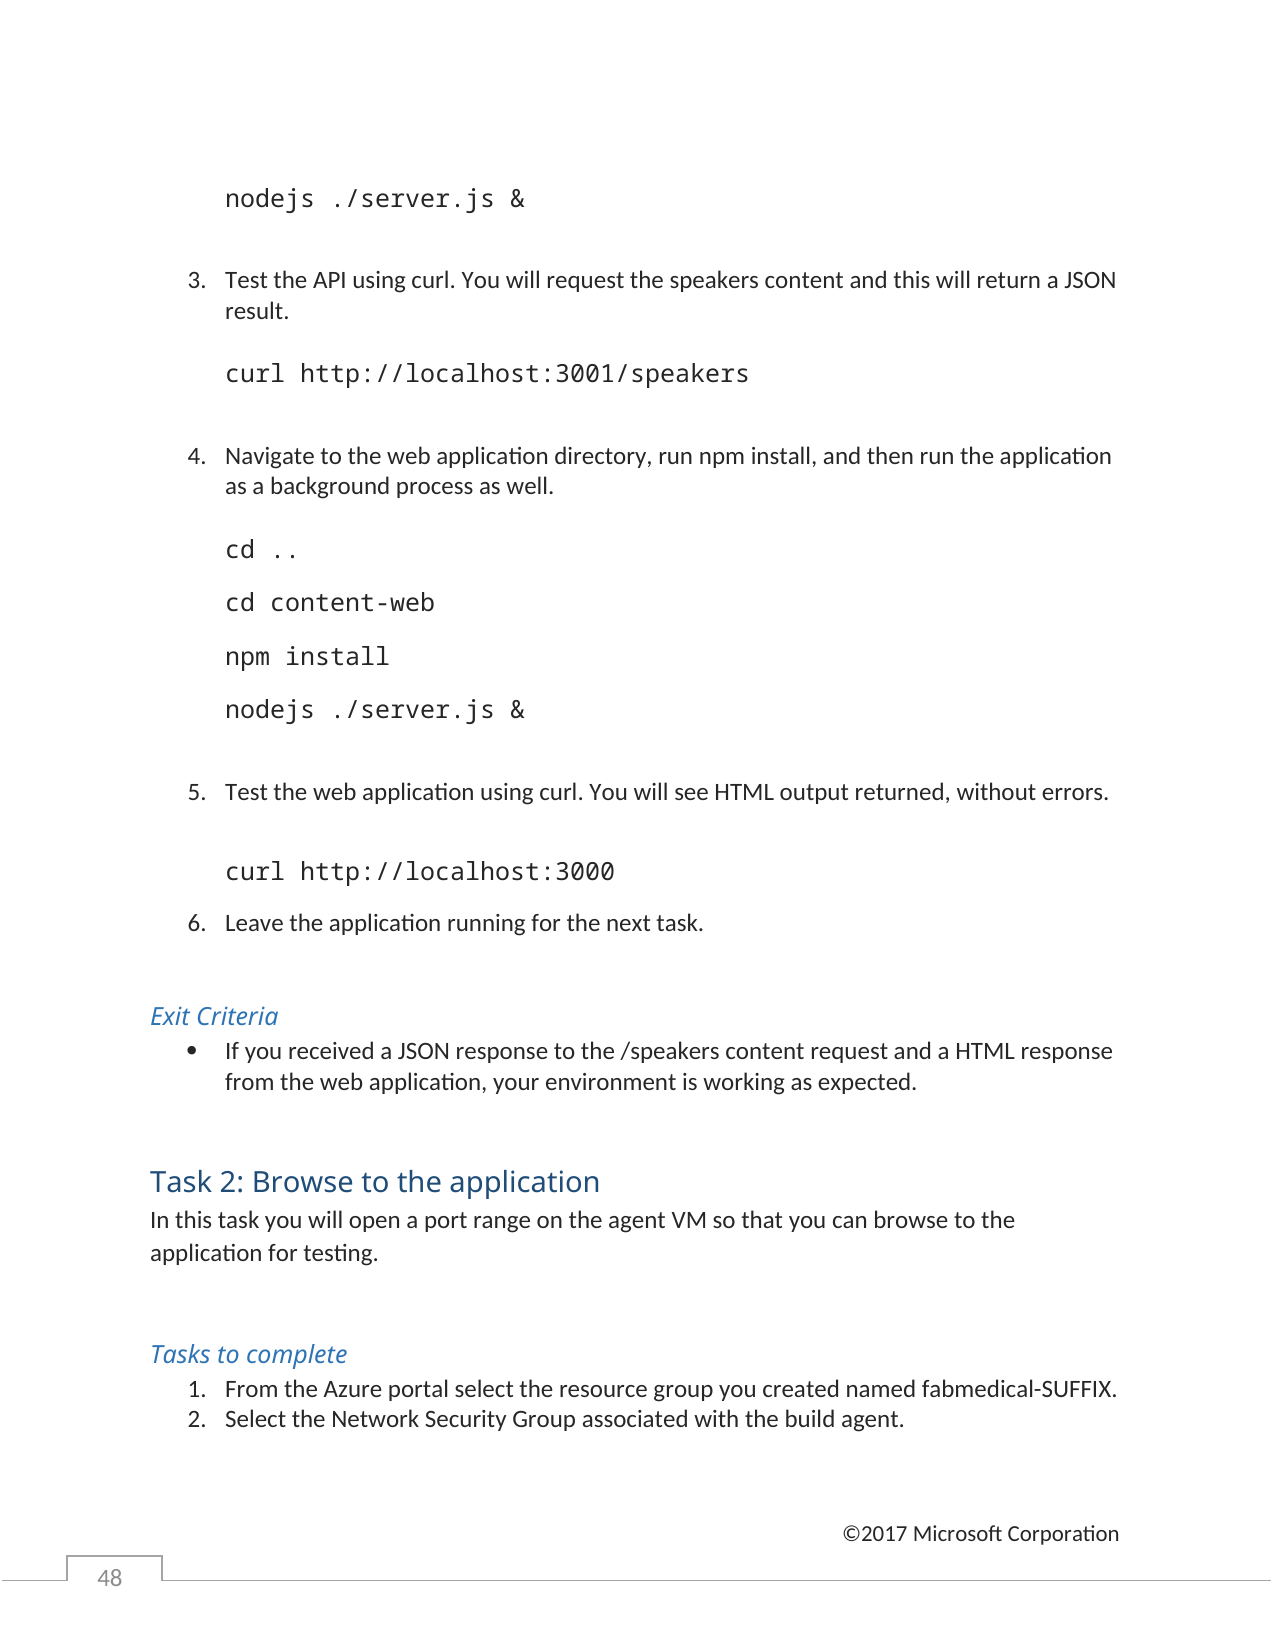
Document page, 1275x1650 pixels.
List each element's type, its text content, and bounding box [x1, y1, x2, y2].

text cd .. [150, 532, 1125, 566]
text nodejs ./server.js & [150, 692, 1125, 726]
text nodejs ./server.js & [150, 181, 1125, 214]
list Leave the application running for the next task. [187, 907, 1125, 937]
list Navigate to the web application directory, run npm install, and then run the application as a background process as well. [187, 440, 1125, 501]
subtitle Exit Criteria [150, 998, 1125, 1032]
list Test the API using curl. You will request the speakers content and this will return a JSON result. [187, 264, 1125, 326]
text npm install [150, 638, 1125, 672]
text In this task you will open a port range on the agent VM so that you can browse to the application for testing. [150, 1204, 1125, 1268]
subtitle Task 2: Browse to the application [150, 1161, 1125, 1201]
text curl http://localhost:3001/speakers [150, 356, 1125, 390]
list From the Azure portal select the resource group you created named fabmedical-SUFFIX. [187, 1373, 1125, 1403]
list If you received a JSON response to the /speakers content request and a HTML response from the web application, your environment is working as expected. [187, 1035, 1125, 1096]
text cd content-web [150, 585, 1125, 619]
list Select the Network Security Group associated with the build agent. [187, 1403, 1125, 1434]
text curl http://localhost:3000 [150, 853, 1125, 888]
list Test the web application using curl. You will see HTML output returned, without errors. [187, 776, 1125, 806]
subtitle Tasks to complete [150, 1336, 1125, 1370]
